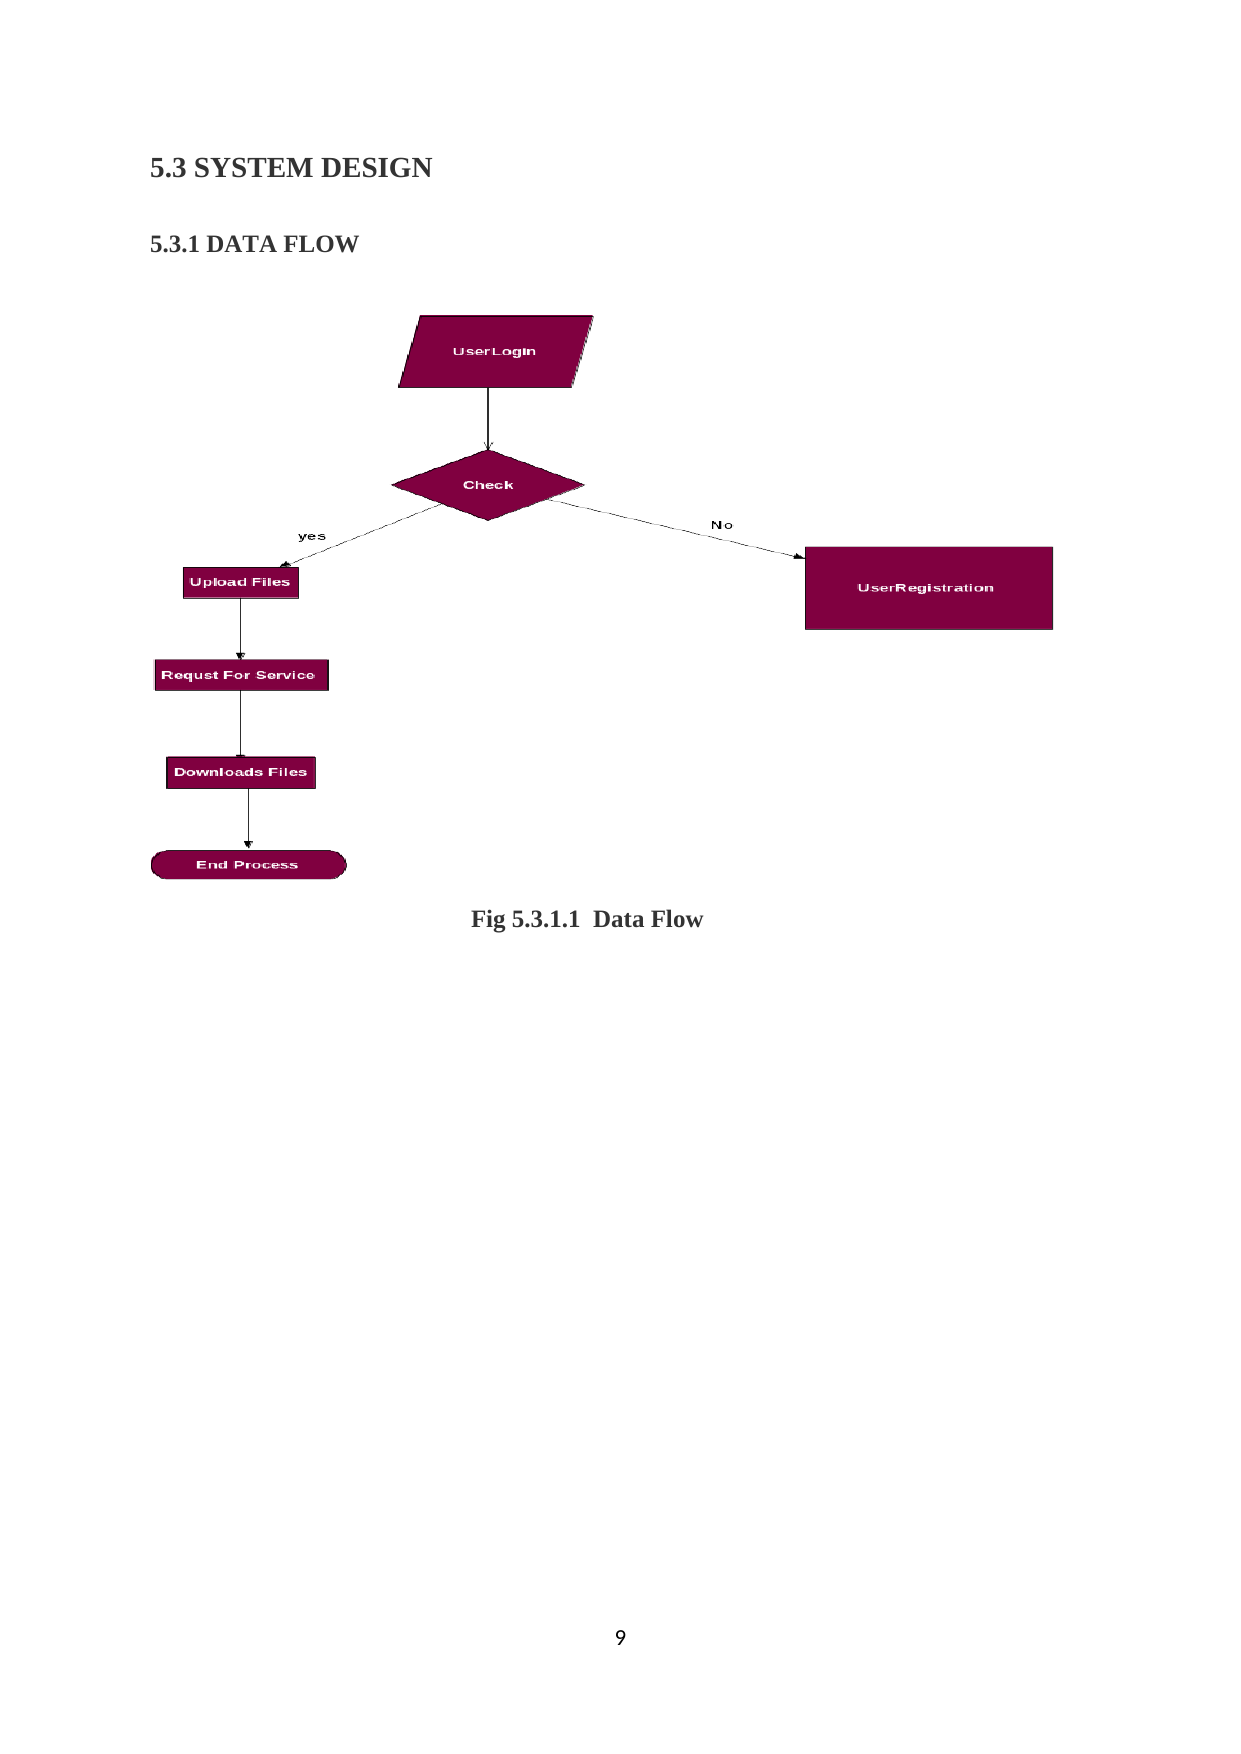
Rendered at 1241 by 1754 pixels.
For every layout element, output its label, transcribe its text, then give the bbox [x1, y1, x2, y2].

text Fig 5.3.1.1 Data Flow [150, 904, 1090, 933]
text 5.3 SYSTEM DESIGN [150, 150, 1090, 183]
text 5.3.1 DATA FLOW [150, 229, 1090, 258]
